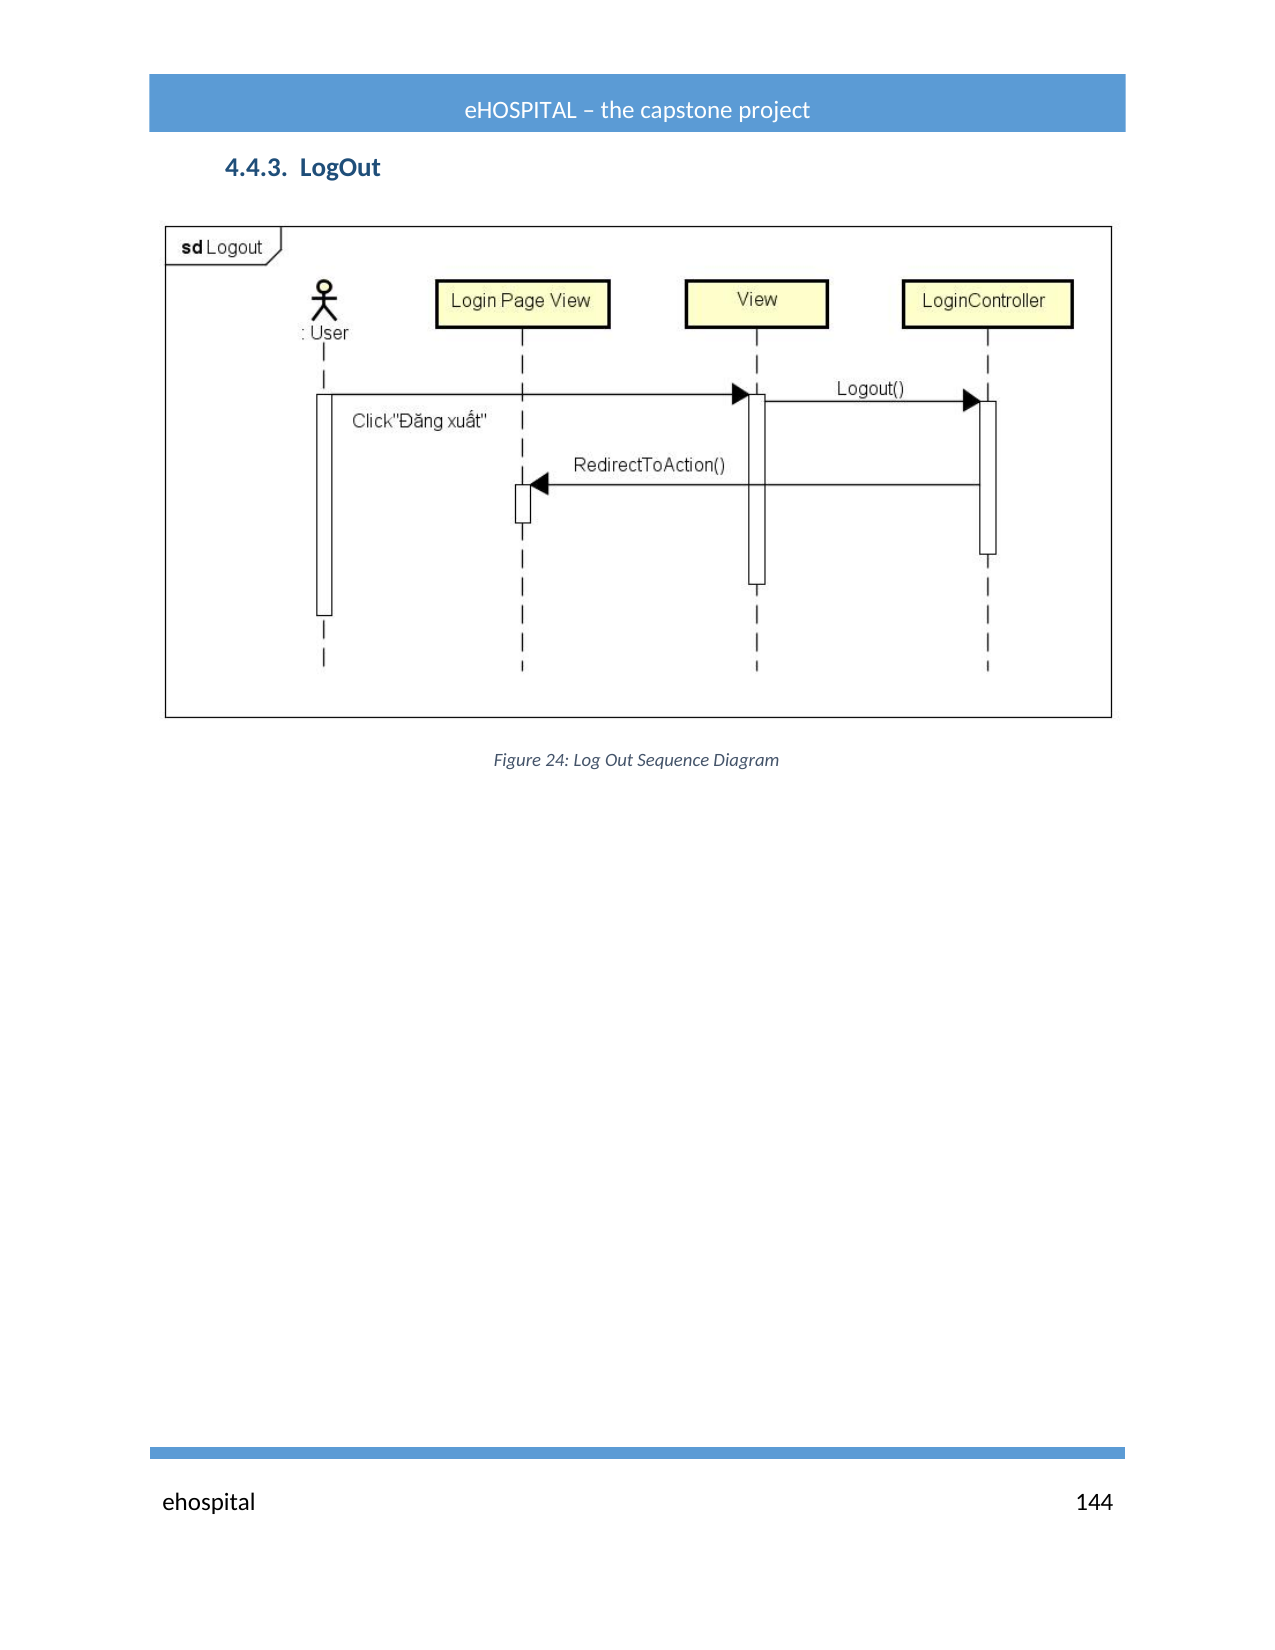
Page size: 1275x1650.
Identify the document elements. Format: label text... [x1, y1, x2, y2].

picture [150, 212, 1125, 732]
subtitle LogOut [225, 150, 1125, 183]
text Figure 24: Log Out Sequence Diagram [150, 748, 1125, 771]
